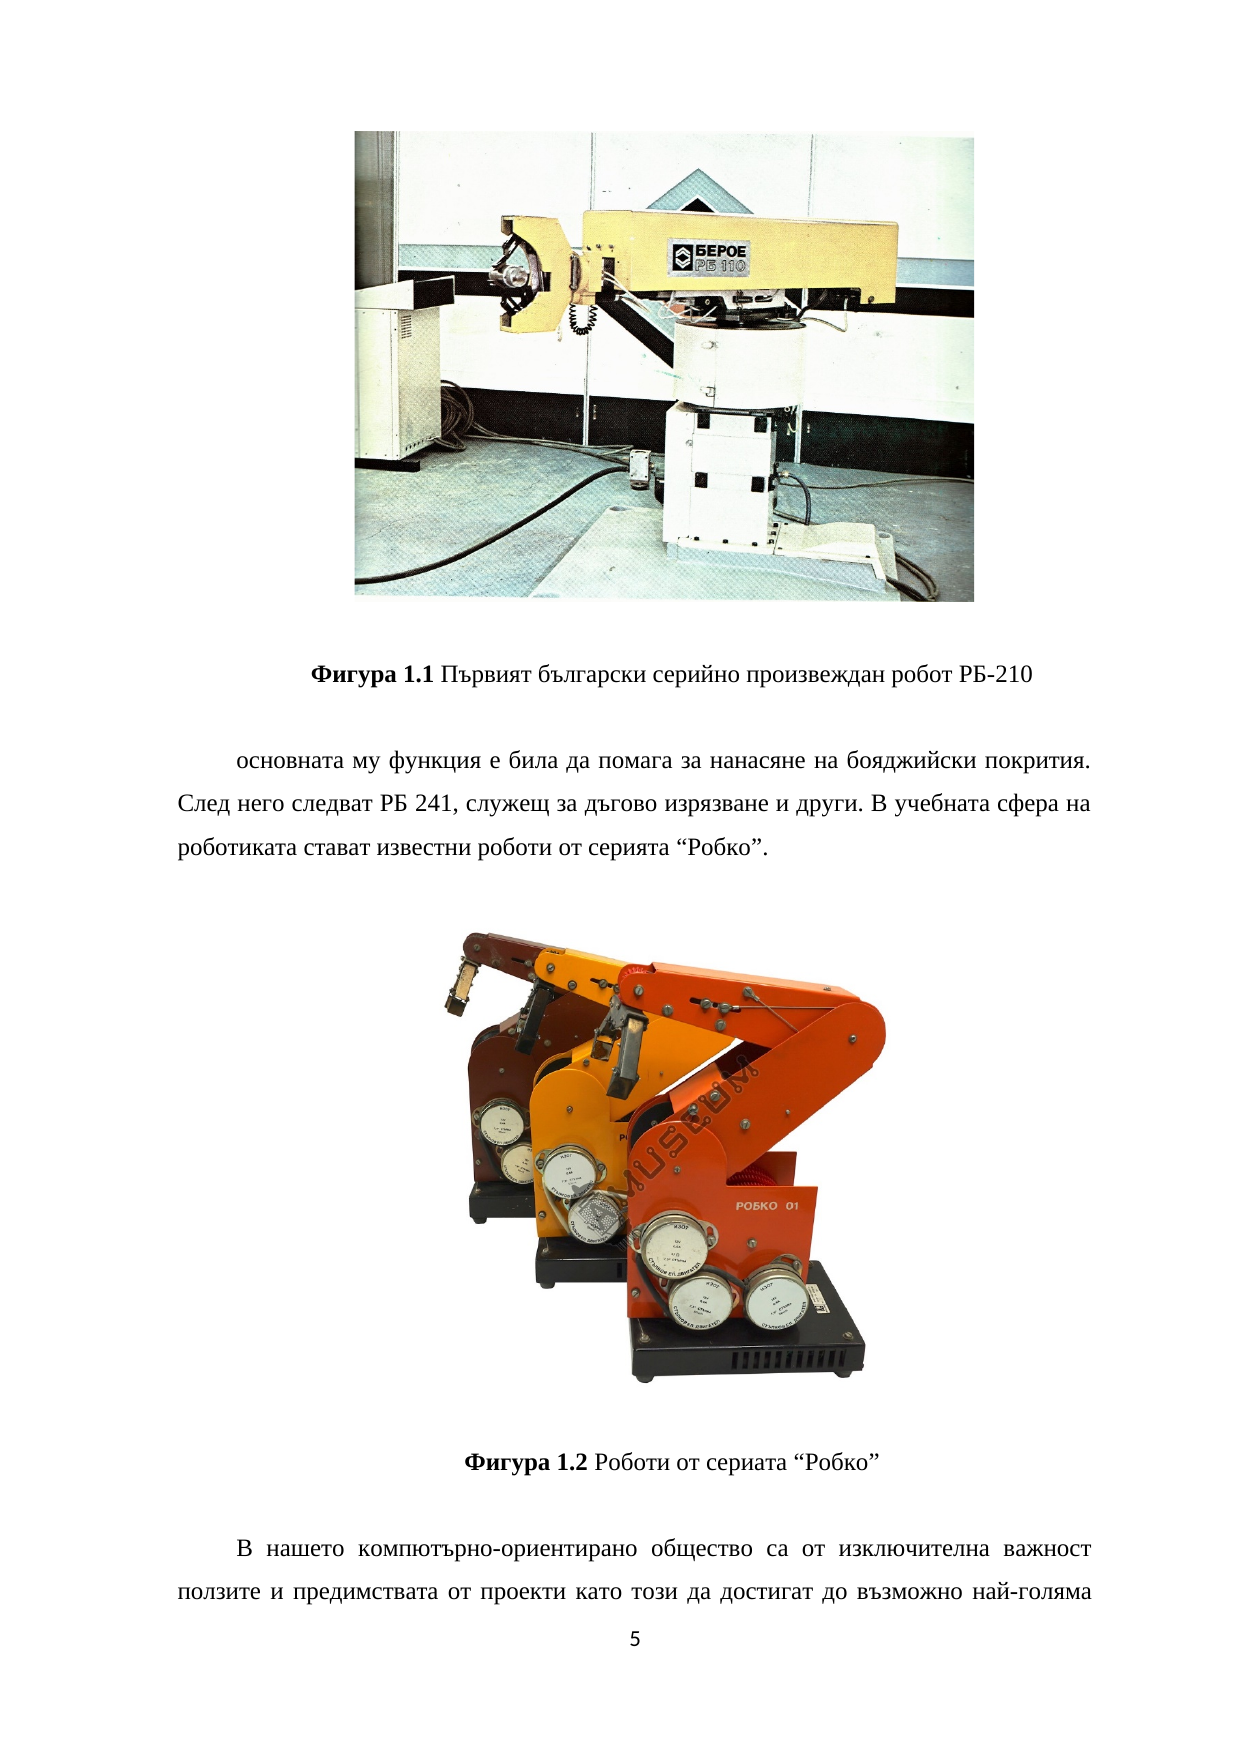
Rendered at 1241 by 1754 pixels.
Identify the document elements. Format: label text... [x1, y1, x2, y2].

text Фигура 1.2 Роботи от сериата “Робко” [177, 1447, 1092, 1476]
text Фигура 1.1 Първият български серийно произвеждан робот РБ-210 [177, 659, 1092, 688]
picture [428, 917, 901, 1390]
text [177, 1533, 1092, 1605]
picture [354, 131, 975, 602]
text основната му функция е била да помага за нанасяне на бояджийски покрития. След него следват РБ 241, служещ за дъгово изрязване и други. В учебната сфера на роботиката стават известни роботи от серията “Робко”. [177, 745, 1092, 860]
